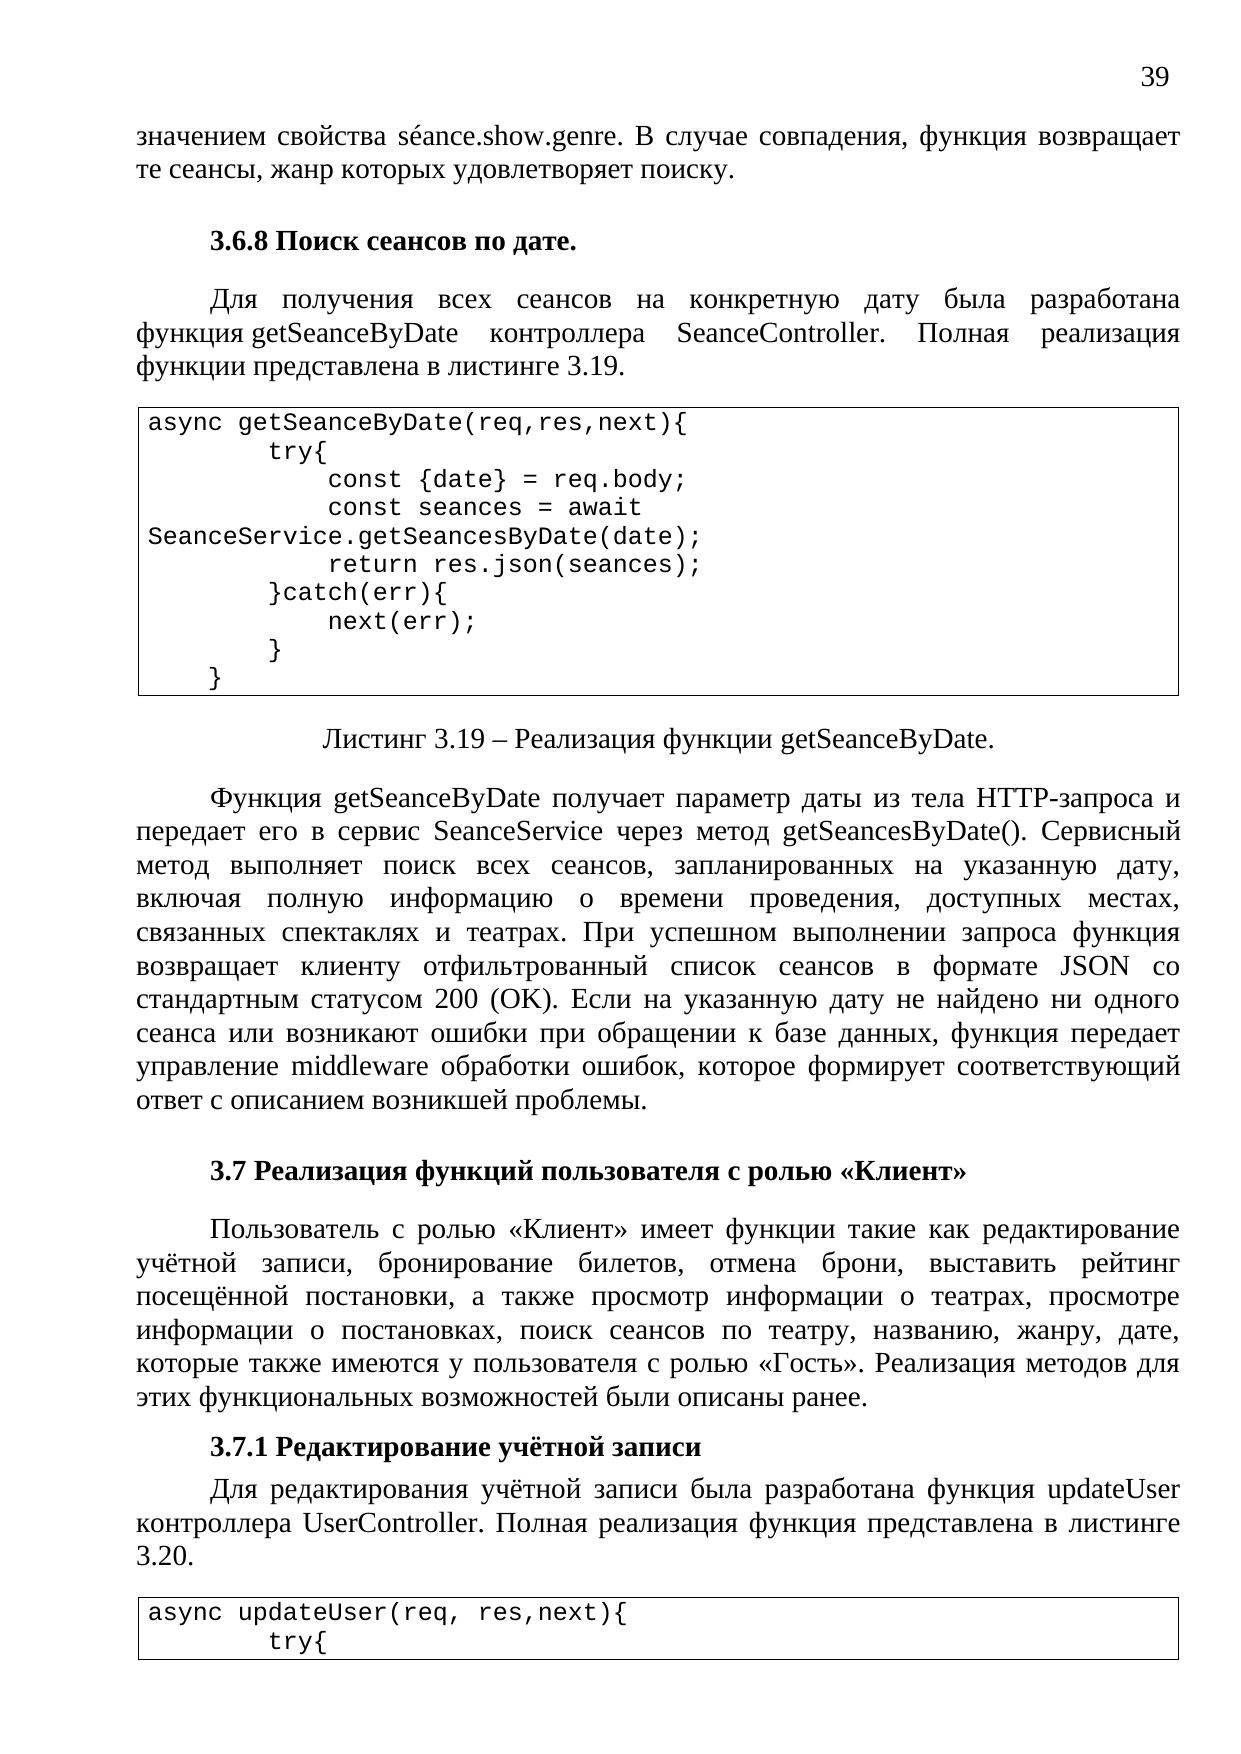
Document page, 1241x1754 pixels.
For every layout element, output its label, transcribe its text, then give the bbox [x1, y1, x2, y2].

text 3.6.8 Поиск сеансов по дате. [136, 223, 1181, 256]
text try{ [139, 1625, 1178, 1659]
text Для получения всех сеансов на конкретную дату была разработана функция getSeanceByDate контроллера SeanceController. Полная реализация функции представлена в листинге 3.19. [136, 281, 1181, 382]
text const seances = await SeanceService.getSeancesByDate(date); [139, 492, 1178, 548]
text 3.7 Реализация функций пользователя с ролью «Клиент» [136, 1153, 1181, 1186]
text }catch(err){ [139, 577, 1178, 605]
text Для редактирования учётной записи была разработана функция updateUser контроллера UserController. Полная реализация функция представлена в листинге 3.20. [136, 1471, 1181, 1572]
text const {date} = req.body; [139, 463, 1178, 492]
text Функция getSeanceByDate получает параметр даты из тела HTTP-запроса и передает его в сервис SeanceService через метод getSeancesByDate(). Сервисный метод выполняет поиск всех сеансов, запланированных на указанную дату, включая полную информацию о времени проведения, доступных местах, связанных спектаклях и театрах. При успешном выполнении запроса функция возвращает клиенту отфильтрованный список сеансов в формате JSON со стандартным статусом 200 (OK). Если на указанную дату не найдено ни одного сеанса или возникают ошибки при обращении к базе данных, функция передает управление middleware обработки ошибок, которое формирует соответствующий ответ с описанием возникшей проблемы. [136, 780, 1181, 1115]
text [136, 118, 1181, 185]
text Листинг 3.19 – Реализация функции getSeanceByDate. [136, 721, 1181, 755]
text } [139, 662, 1178, 695]
text Пользователь с ролью «Клиент» имеет функции такие как редактирование учётной записи, бронирование билетов, отмена брони, выставить рейтинг посещённой постановки, а также просмотр информации о театрах, просмотре информации о постановках, поиск сеансов по театру, названию, жанру, дате, которые также имеются у пользователя с ролью «Гость». Реализация методов для этих функциональных возможностей были описаны ранее. [136, 1211, 1181, 1413]
text async getSeanceByDate(req,res,next){ [139, 408, 1178, 435]
text } [139, 633, 1178, 662]
text async updateUser(req, res,next){ [139, 1598, 1178, 1625]
text return res.json(seances); [139, 548, 1178, 577]
text next(err); [139, 605, 1178, 633]
subtitle 3.7.1 Редактирование учётной записи [136, 1429, 1181, 1463]
text try{ [139, 435, 1178, 463]
